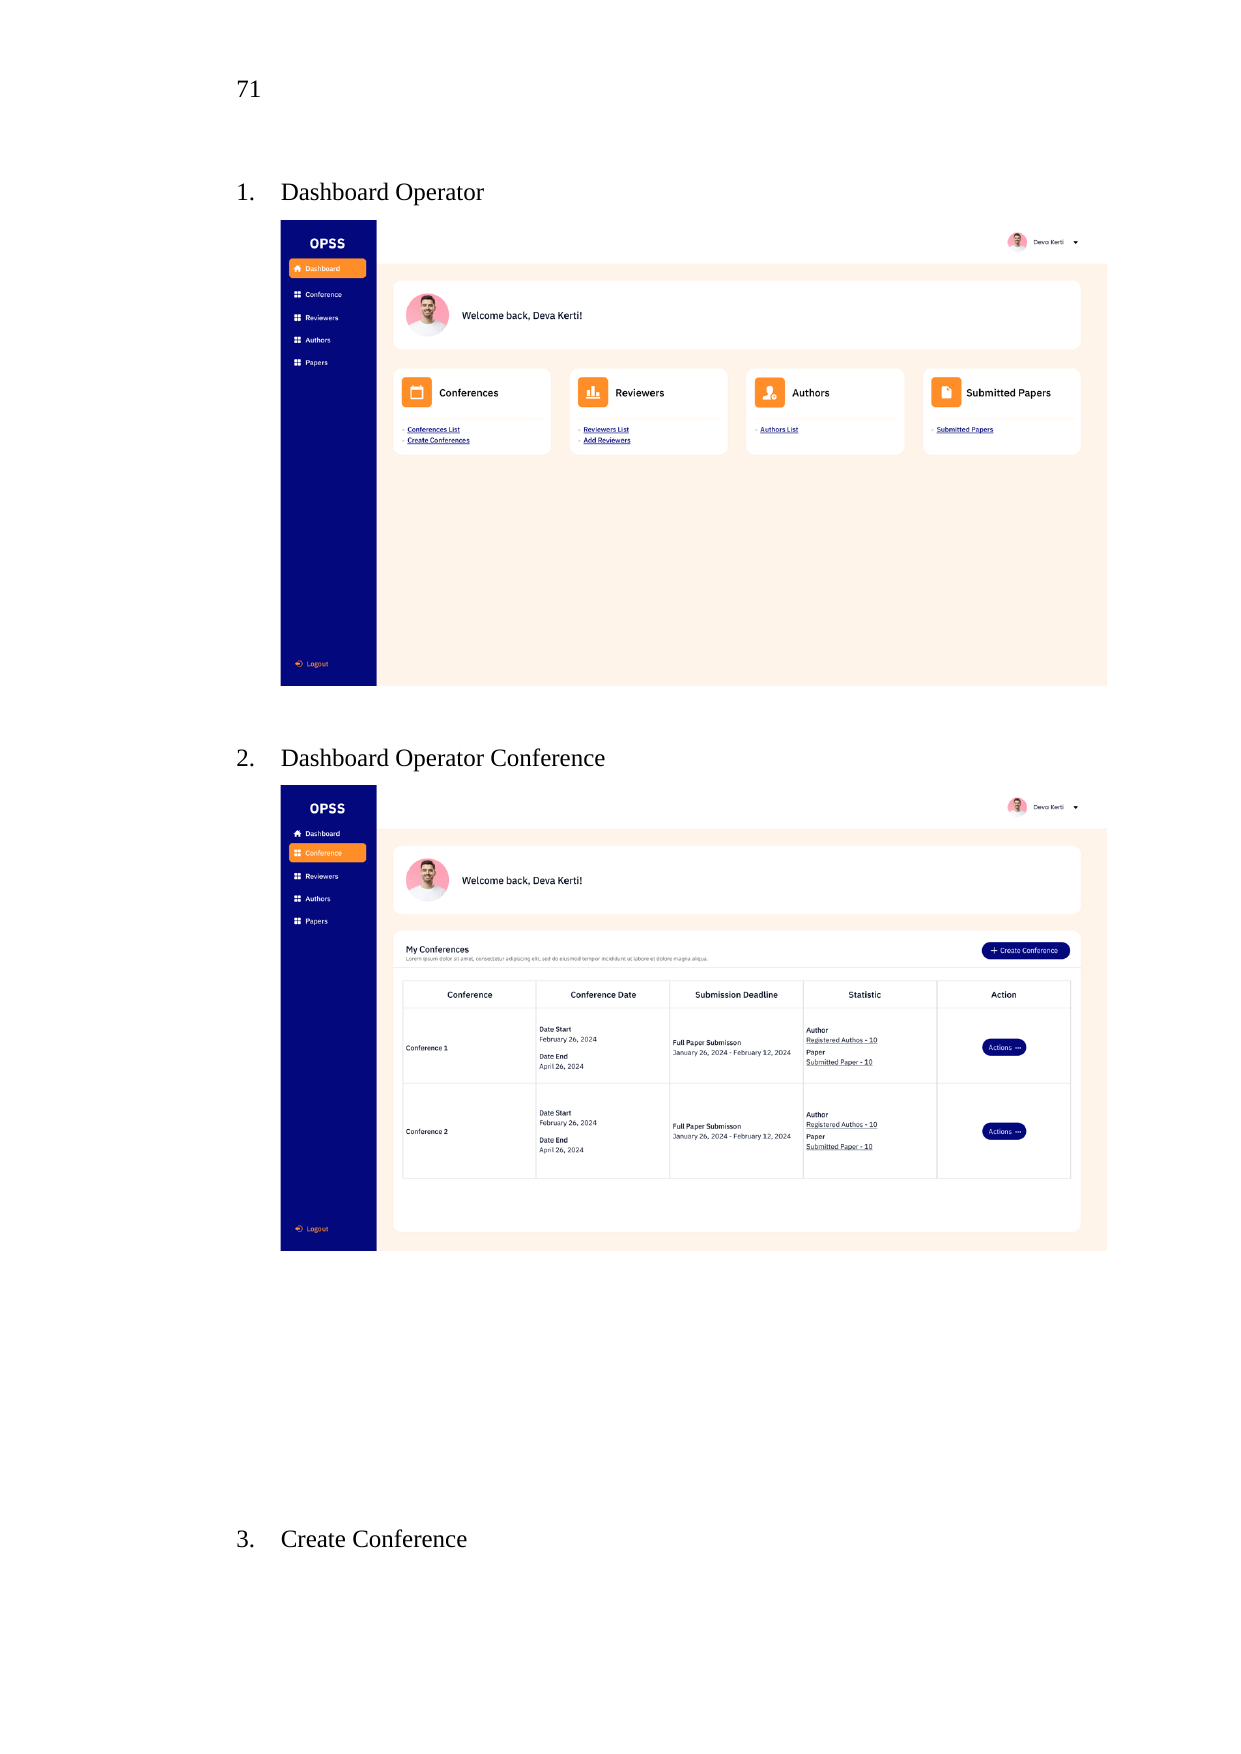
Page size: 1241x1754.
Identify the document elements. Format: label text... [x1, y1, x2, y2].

list Create Conference [236, 1524, 1063, 1553]
list Dashboard Operator Conference [236, 743, 1063, 771]
picture [280, 220, 1108, 686]
picture [280, 785, 1108, 1251]
list Dashboard Operator [236, 177, 1063, 206]
